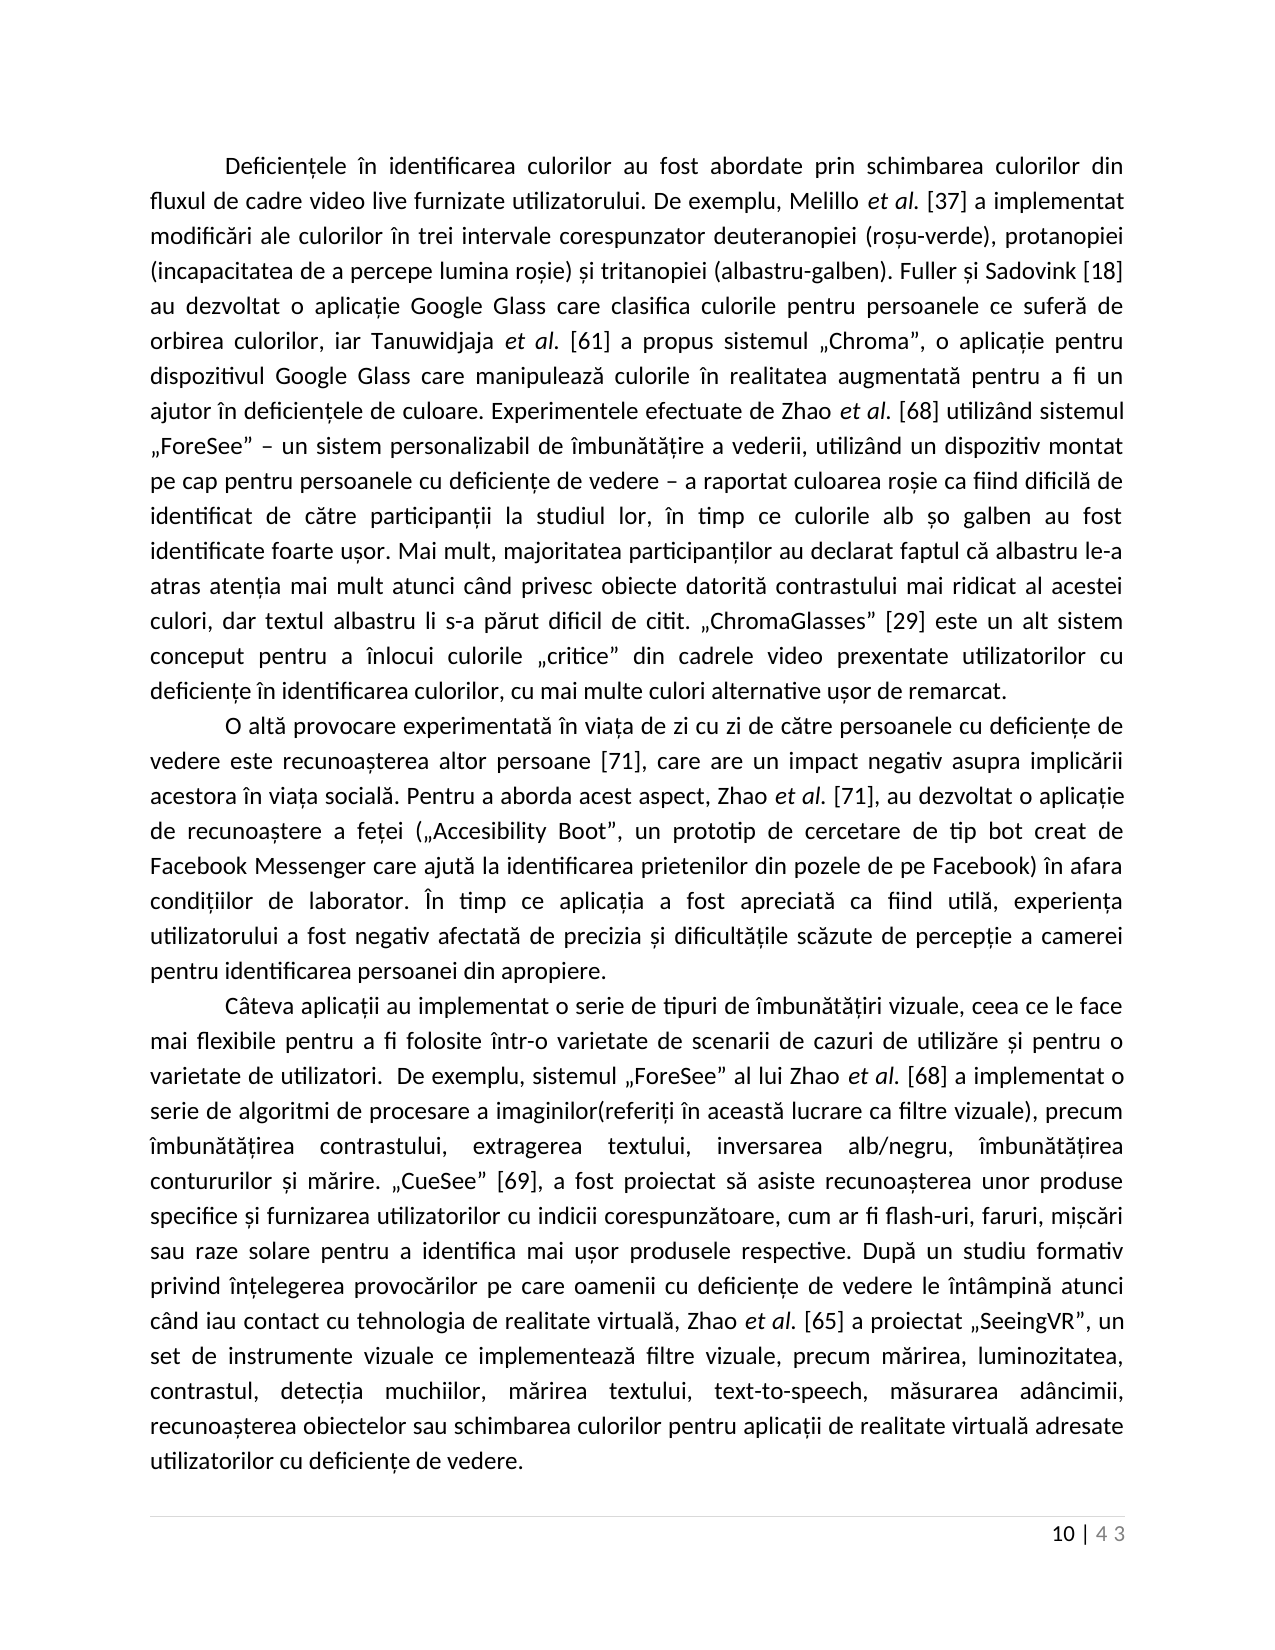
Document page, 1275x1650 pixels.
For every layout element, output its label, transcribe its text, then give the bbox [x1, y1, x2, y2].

text O altă provocare experimentată în viața de zi cu zi de către persoanele cu deficiențe de vedere este recunoașterea altor persoane [71], care are un impact negativ asupra implicării acestora în viața socială. Pentru a aborda acest aspect, Zhao et al. [71], au dezvoltat o aplicație de recunoaștere a feței („Accesibility Boot”, un prototip de cercetare de tip bot creat de Facebook Messenger care ajută la identificarea prietenilor din pozele de pe Facebook) în afara condițiilor de laborator. În timp ce aplicația a fost apreciată ca fiind utilă, experiența utilizatorului a fost negativ afectată de precizia și dificultățile scăzute de percepție a camerei pentru identificarea persoanei din apropiere. [150, 710, 1125, 986]
text Deficiențele în identificarea culorilor au fost abordate prin schimbarea culorilor din fluxul de cadre video live furnizate utilizatorului. De exemplu, Melillo et al. [37] a implementat modificări ale culorilor în trei intervale corespunzator deuteranopiei (roșu-verde), protanopiei (incapacitatea de a percepe lumina roșie) și tritanopiei (albastru-galben). Fuller și Sadovink [18] au dezvoltat o aplicație Google Glass care clasifica culorile pentru persoanele ce suferă de orbirea culorilor, iar Tanuwidjaja et al. [61] a propus sistemul „Chroma”, o aplicație pentru dispozitivul Google Glass care manipulează culorile în realitatea augmentată pentru a fi un ajutor în deficiențele de culoare. Experimentele efectuate de Zhao et al. [68] utilizând sistemul „ForeSee” – un sistem personalizabil de îmbunătățire a vederii, utilizând un dispozitiv montat pe cap pentru persoanele cu deficiențe de vedere – a raportat culoarea roșie ca fiind dificilă de identificat de către participanții la studiul lor, în timp ce culorile alb șo galben au fost identificate foarte ușor. Mai mult, majoritatea participanților au declarat faptul că albastru le-a atras atenția mai mult atunci când privesc obiecte datorită contrastului mai ridicat al acestei culori, dar textul albastru li s-a părut dificil de citit. „ChromaGlasses” [29] este un alt sistem conceput pentru a înlocui culorile „critice” din cadrele video prexentate utilizatorilor cu deficiențe în identificarea culorilor, cu mai multe culori alternative ușor de remarcat. [150, 150, 1125, 706]
text Câteva aplicații au implementat o serie de tipuri de îmbunătățiri vizuale, ceea ce le face mai flexibile pentru a fi folosite într-o varietate de scenarii de cazuri de utilizăre și pentru o varietate de utilizatori. De exemplu, sistemul „ForeSee” al lui Zhao et al. [68] a implementat o serie de algoritmi de procesare a imaginilor(referiți în această lucrare ca filtre vizuale), precum îmbunătățirea contrastului, extragerea textului, inversarea alb/negru, îmbunătățirea contururilor și mărire. „CueSee” [69], a fost proiectat să asiste recunoașterea unor produse specifice și furnizarea utilizatorilor cu indicii corespunzătoare, cum ar fi flash-uri, faruri, mișcări sau raze solare pentru a identifica mai ușor produsele respective. După un studiu formativ privind înțelegerea provocărilor pe care oamenii cu deficiențe de vedere le întâmpină atunci când iau contact cu tehnologia de realitate virtuală, Zhao et al. [65] a proiectat „SeeingVR”, un set de instrumente vizuale ce implementează filtre vizuale, precum mărirea, luminozitatea, contrastul, detecția muchiilor, mărirea textului, text-to-speech, măsurarea adâncimii, recunoașterea obiectelor sau schimbarea culorilor pentru aplicații de realitate virtuală adresate utilizatorilor cu deficiențe de vedere. [150, 990, 1125, 1476]
